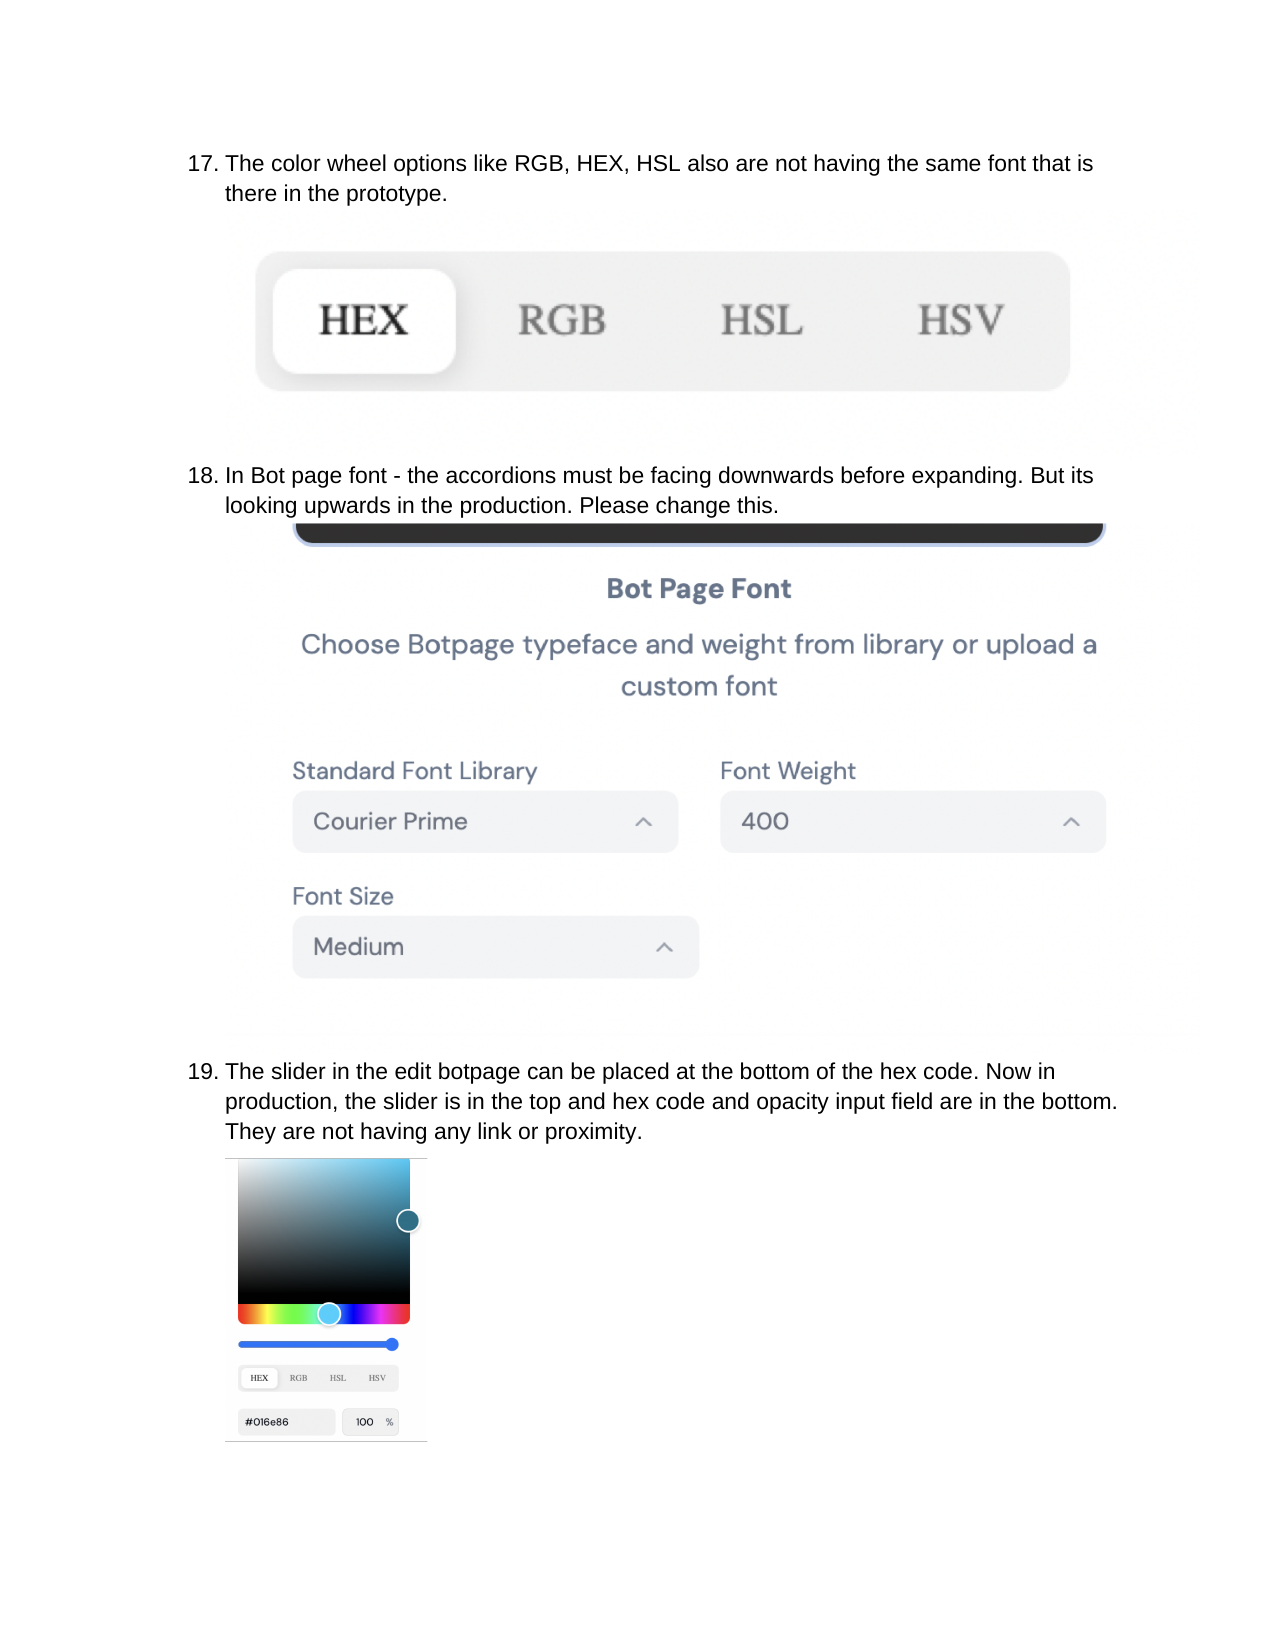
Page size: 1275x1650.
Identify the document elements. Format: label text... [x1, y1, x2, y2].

picture [225, 1148, 428, 1452]
list The color wheel options like RGB, HEX, HSL also are not having the same font that is there in the prototype. [187, 150, 1125, 207]
picture [225, 210, 1200, 459]
picture [225, 522, 1200, 1054]
list In Bot page font - the accordions must be facing downwards before expanding. But its looking upwards in the production. Please change this. [187, 462, 1125, 519]
list The slider in the edit botpage can be placed at the bottom of the hex code. Now in production, the slider is in the top and hex code and opacity input field are in the bottom. They are not having any link or proximity. [187, 1058, 1125, 1144]
